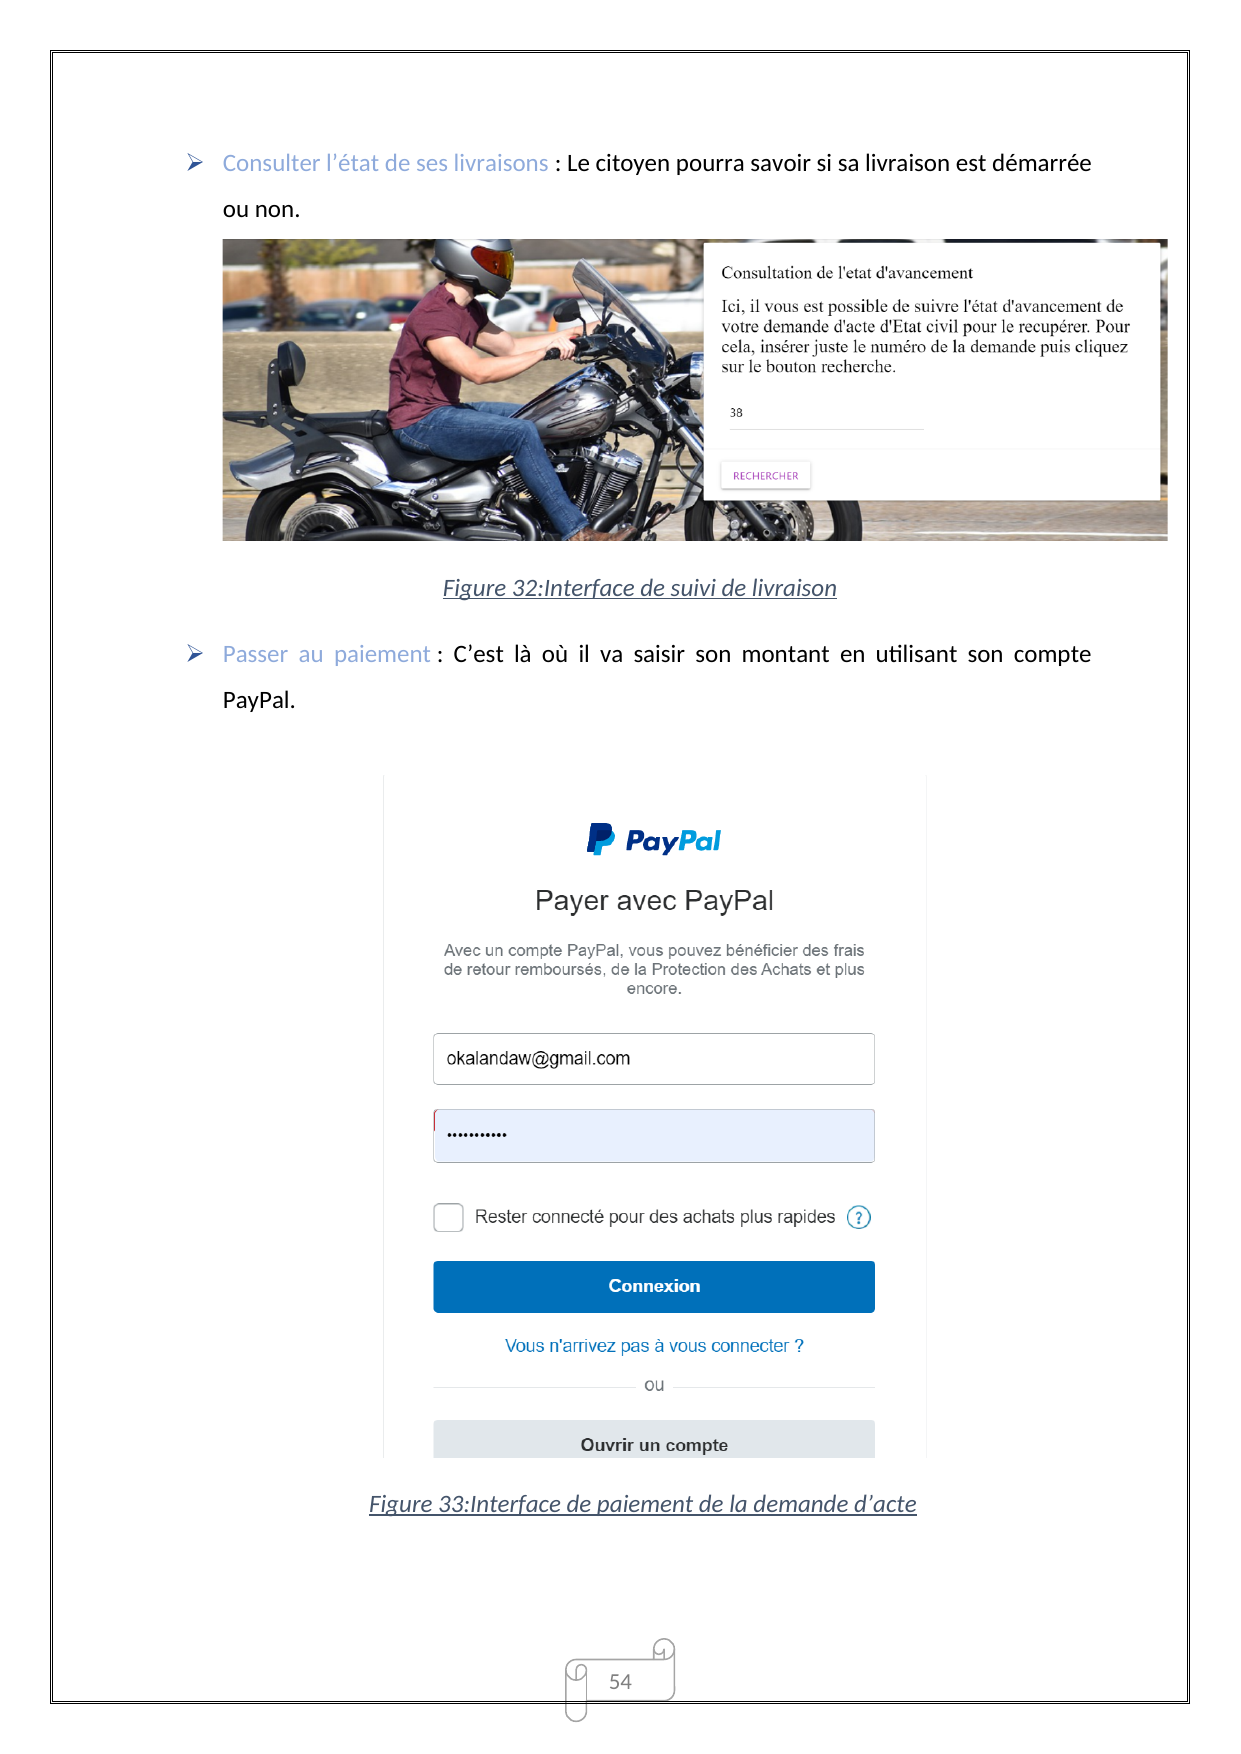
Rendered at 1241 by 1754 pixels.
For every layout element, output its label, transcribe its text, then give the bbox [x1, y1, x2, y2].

list Passer au paiement : C’est là où il va saisir son montant en utilisant son compte PayPal. [185, 638, 1093, 714]
text Figure 32:Interface de suivi de livraison [369, 572, 1093, 602]
list Consulter l’état de ses livraisons : Le citoyen pourra savoir si sa livraison est démarrée ou non. [185, 148, 1093, 224]
picture [222, 239, 1168, 541]
picture [222, 775, 1168, 1458]
text Figure 33:Interface de paiement de la demande d’acte [295, 1488, 1093, 1519]
